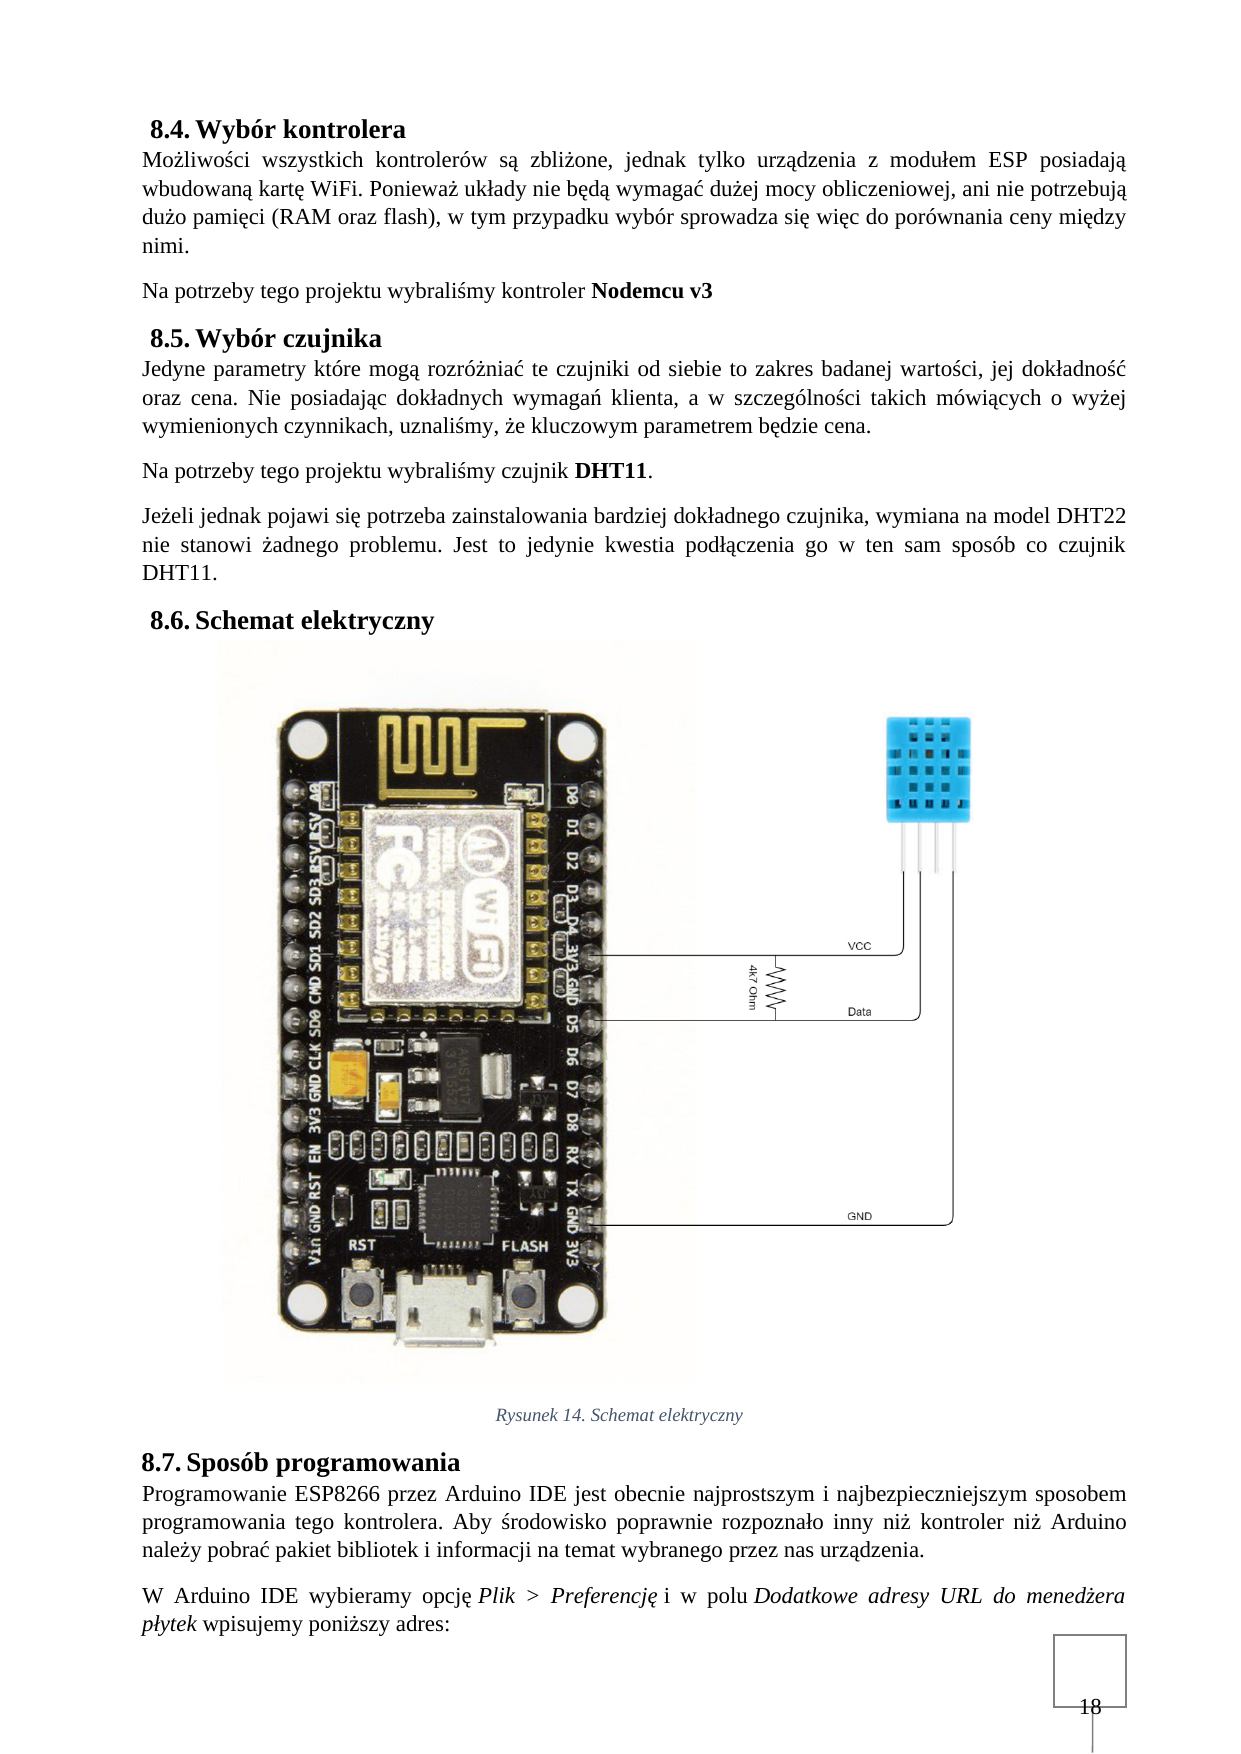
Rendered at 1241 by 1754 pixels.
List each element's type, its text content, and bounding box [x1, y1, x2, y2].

subtitle Sposób programowania [141, 1446, 1128, 1477]
subtitle Schemat elektryczny [150, 604, 1128, 636]
subtitle Wybór kontrolera [150, 113, 1128, 144]
text Rysunek . Schemat elektryczny [112, 1404, 1128, 1425]
text Jedyne parametry które mogą rozróżniać te czujniki od siebie to zakres badanej wartości, jej dokładność oraz cena. Nie posiadając dokładnych wymagań klienta, a w szczególności takich mówiących o wyżej wymienionych czynnikach, uznaliśmy, że kluczowym parametrem będzie cena. [142, 355, 1128, 439]
text Na potrzeby tego projektu wybraliśmy czujnik DHT11. [142, 457, 1128, 484]
text Na potrzeby tego projektu wybraliśmy kontroler Nodemcu v3 [142, 277, 1128, 303]
picture [202, 638, 1038, 1385]
text Programowanie ESP8266 przez Arduino IDE jest obecnie najprostszym i najbezpieczniejszym sposobem programowania tego kontrolera. Aby środowisko poprawnie rozpoznało inny niż kontroler niż Arduino należy pobrać pakiet bibliotek i informacji na temat wybranego przez nas urządzenia. [142, 1480, 1128, 1563]
text Jeżeli jednak pojawi się potrzeba zainstalowania bardziej dokładnego czujnika, wymiana na model DHT22 nie stanowi żadnego problemu. Jest to jedynie kwestia podłączenia go w ten sam sposób co czujnik DHT11. [142, 502, 1128, 586]
text Możliwości wszystkich kontrolerów są zbliżone, jednak tylko urządzenia z modułem ESP posiadają wbudowaną kartę WiFi. Ponieważ układy nie będą wymagać dużej mocy obliczeniowej, ani nie potrzebują dużo pamięci (RAM oraz flash), w tym przypadku wybór sprowadza się więc do porównania ceny między nimi. [142, 146, 1128, 258]
subtitle Wybór czujnika [150, 322, 1128, 353]
text W Arduino IDE wybieramy opcję Plik > Preferencję i w polu Dodatkowe adresy URL do menedżera płytek wpisujemy poniższy adres: [142, 1582, 1128, 1636]
